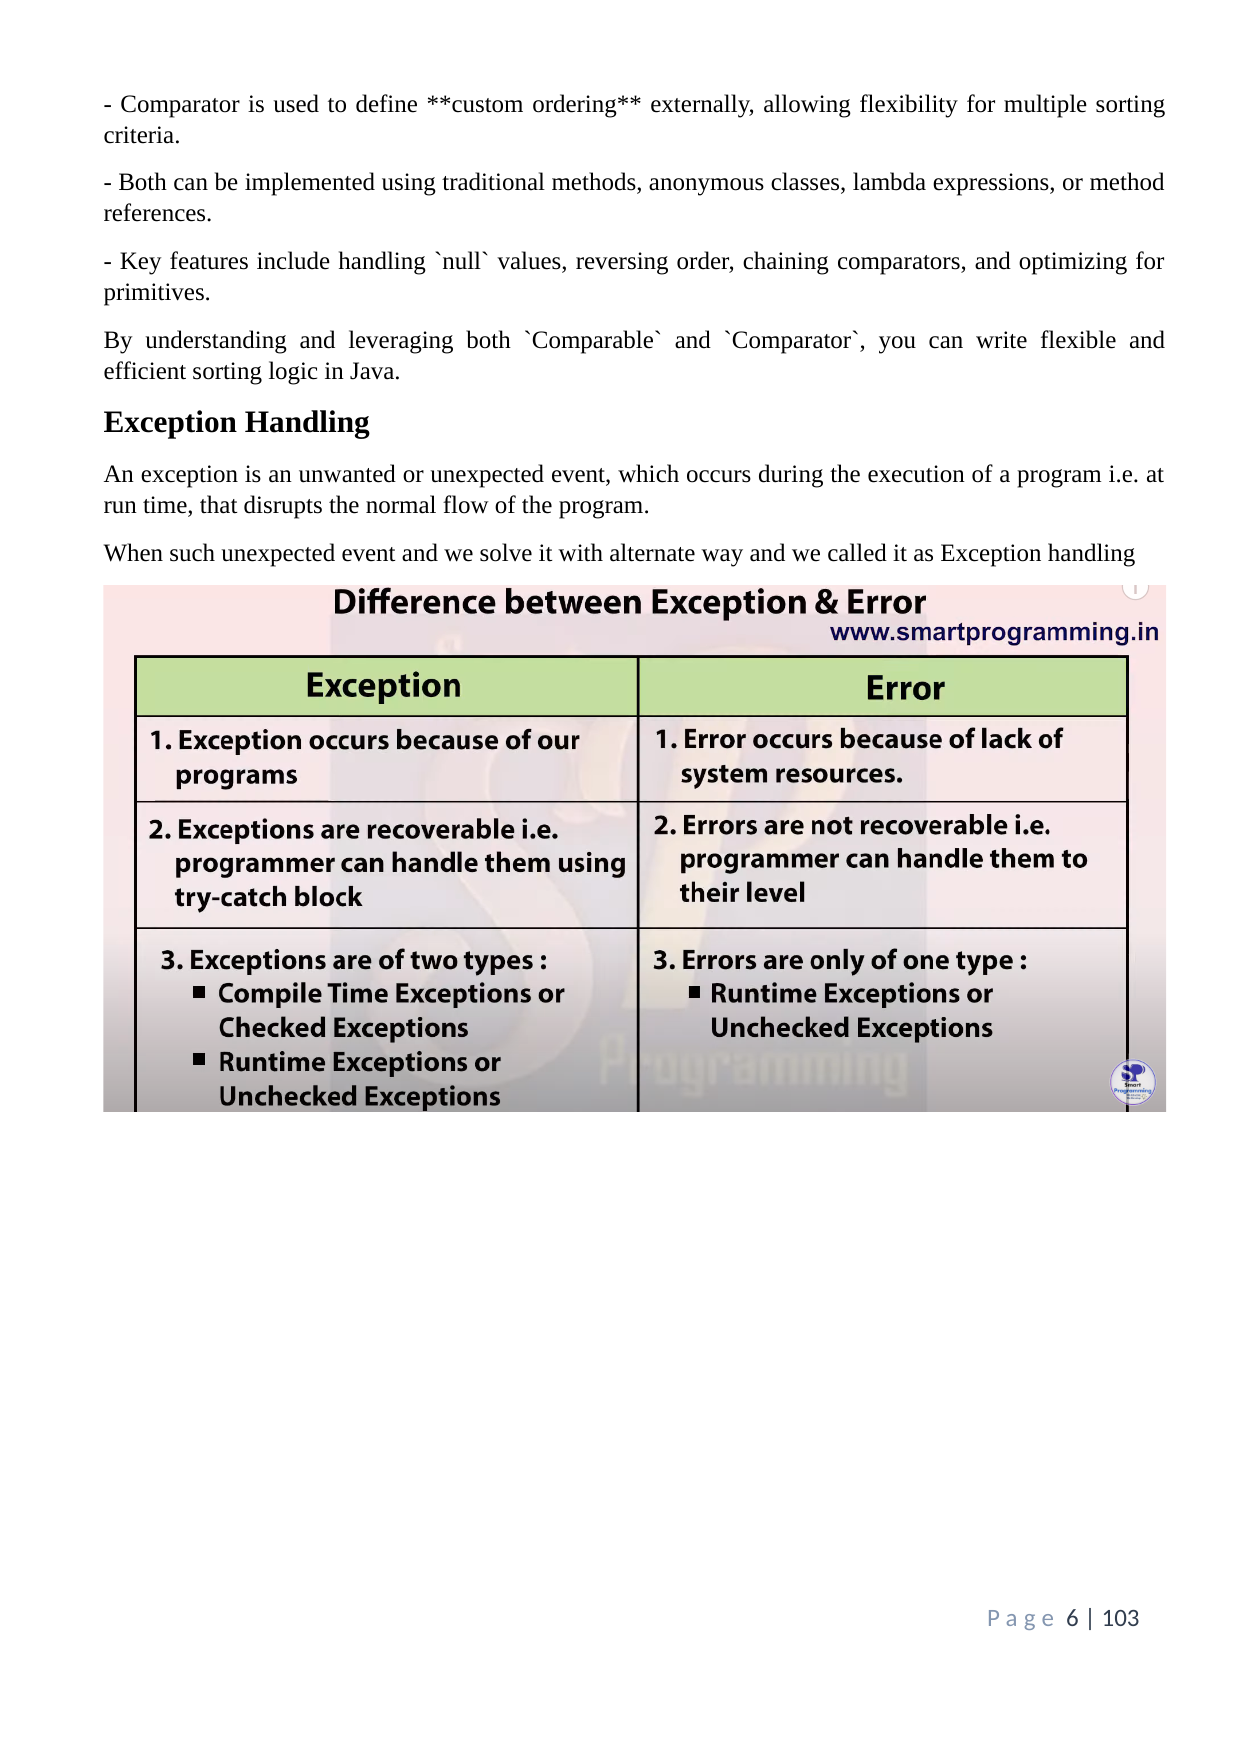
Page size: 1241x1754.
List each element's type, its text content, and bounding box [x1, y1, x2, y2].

text - Comparator is used to define **custom ordering** externally, allowing flexibility for multiple sorting criteria. [103, 89, 1166, 148]
picture [103, 585, 1167, 1112]
text - Both can be implemented using traditional methods, anonymous classes, lambda expressions, or method references. [103, 167, 1166, 227]
text Exception Handling [103, 404, 1166, 439]
text - Key features include handling `null` values, reversing order, chaining comparators, and optimizing for primitives. [103, 246, 1166, 306]
text An exception is an unwanted or unexpected event, which occurs during the execution of a program i.e. at run time, that disrupts the normal flow of the program. [103, 459, 1166, 519]
text By understanding and leveraging both `Comparable` and `Comparator`, you can write flexible and efficient sorting logic in Java. [103, 325, 1166, 385]
text When such unexpected event and we solve it with alternate way and we called it as Exception handling [103, 538, 1166, 567]
